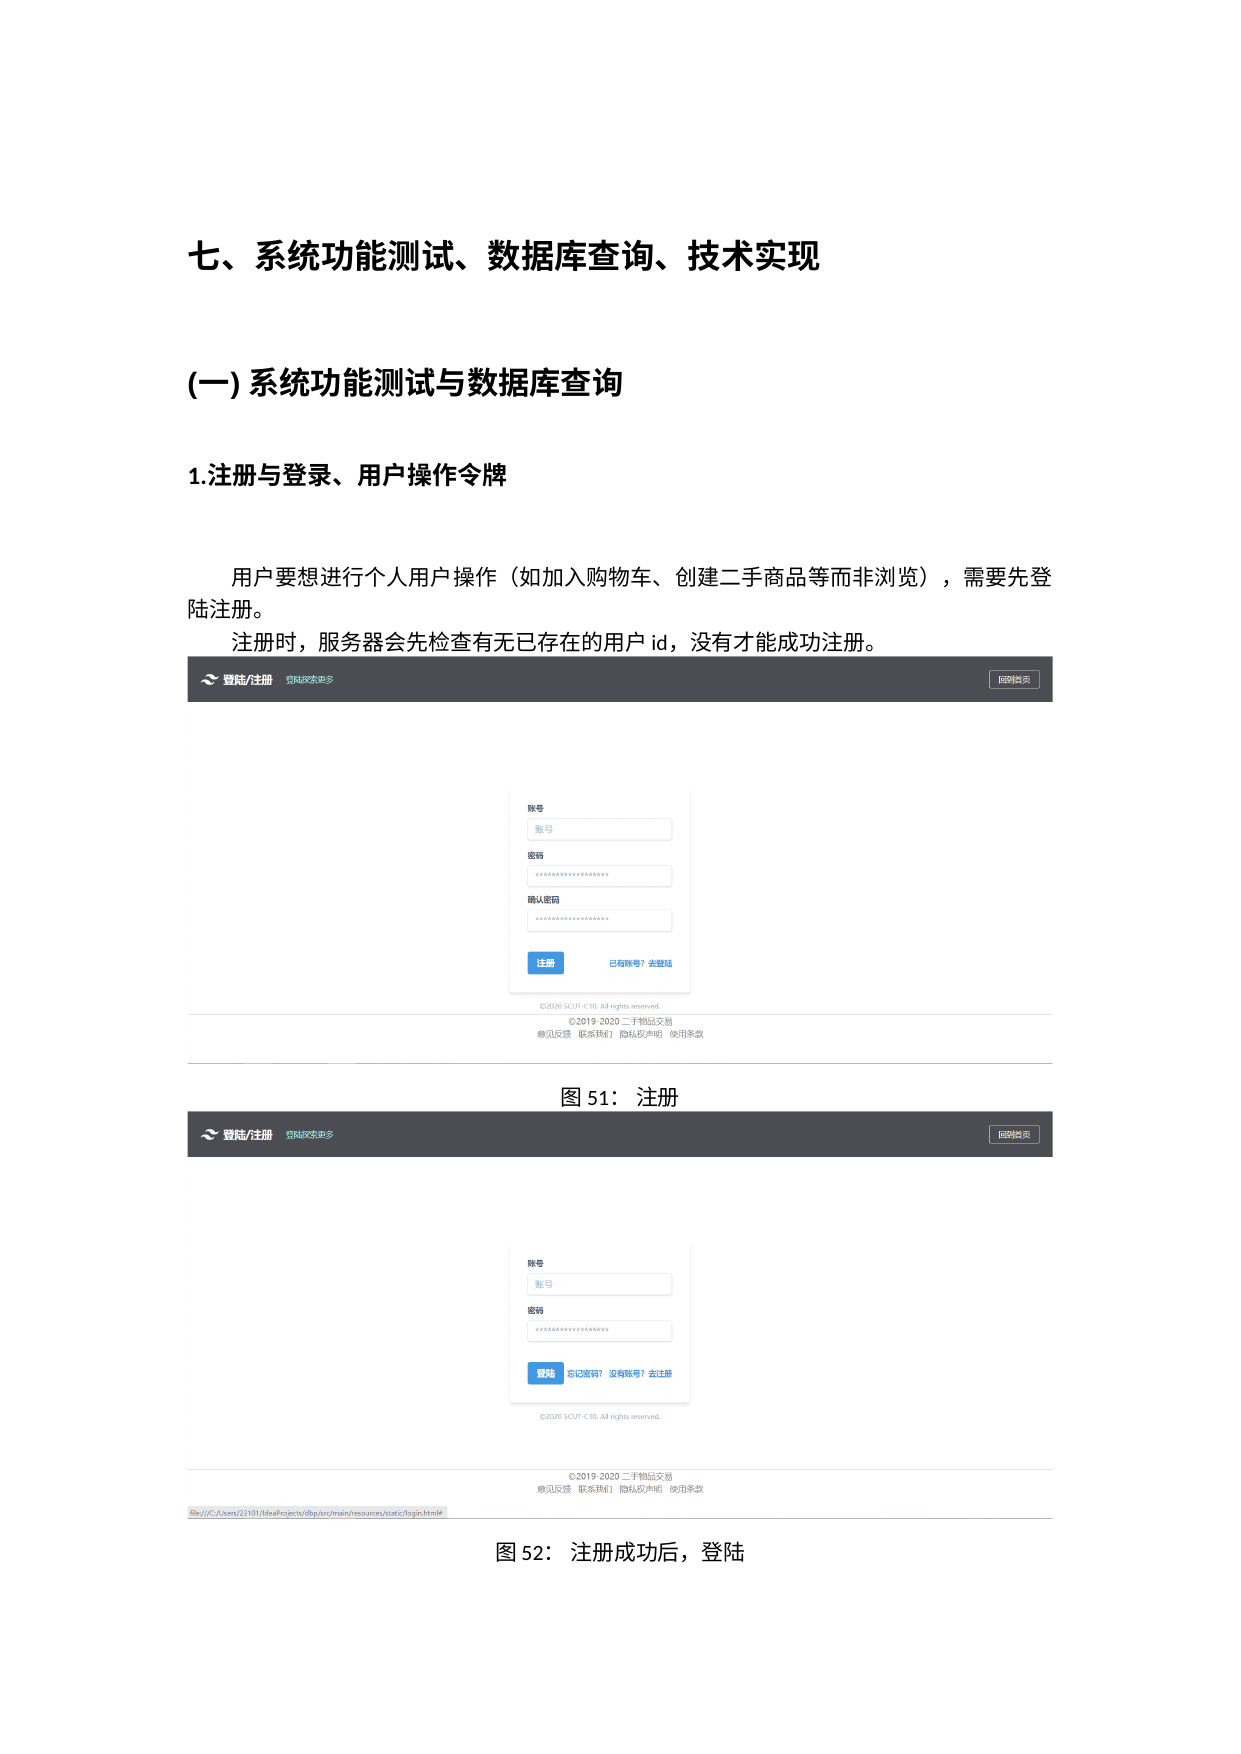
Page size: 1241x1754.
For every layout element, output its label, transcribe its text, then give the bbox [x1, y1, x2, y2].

subtitle 1.注册与登录、用户操作令牌 [187, 441, 1053, 506]
text 注册时，服务器会先检查有无已存在的用户id，没有才能成功注册。 [187, 624, 1053, 656]
picture [187, 656, 1053, 1064]
subtitle 七、系统功能测试、数据库查询、技术实现 [187, 222, 1053, 287]
text 用户要想进行个人用户操作（如加入购物车、创建二手商品等而非浏览），需要先登陆注册。 [187, 559, 1053, 624]
text 图51： 注册 [187, 1079, 1053, 1111]
text 图52： 注册成功后，登陆 [187, 1534, 1053, 1567]
picture [187, 1111, 1053, 1519]
text (一) 系统功能测试与数据库查询 [187, 349, 1053, 414]
